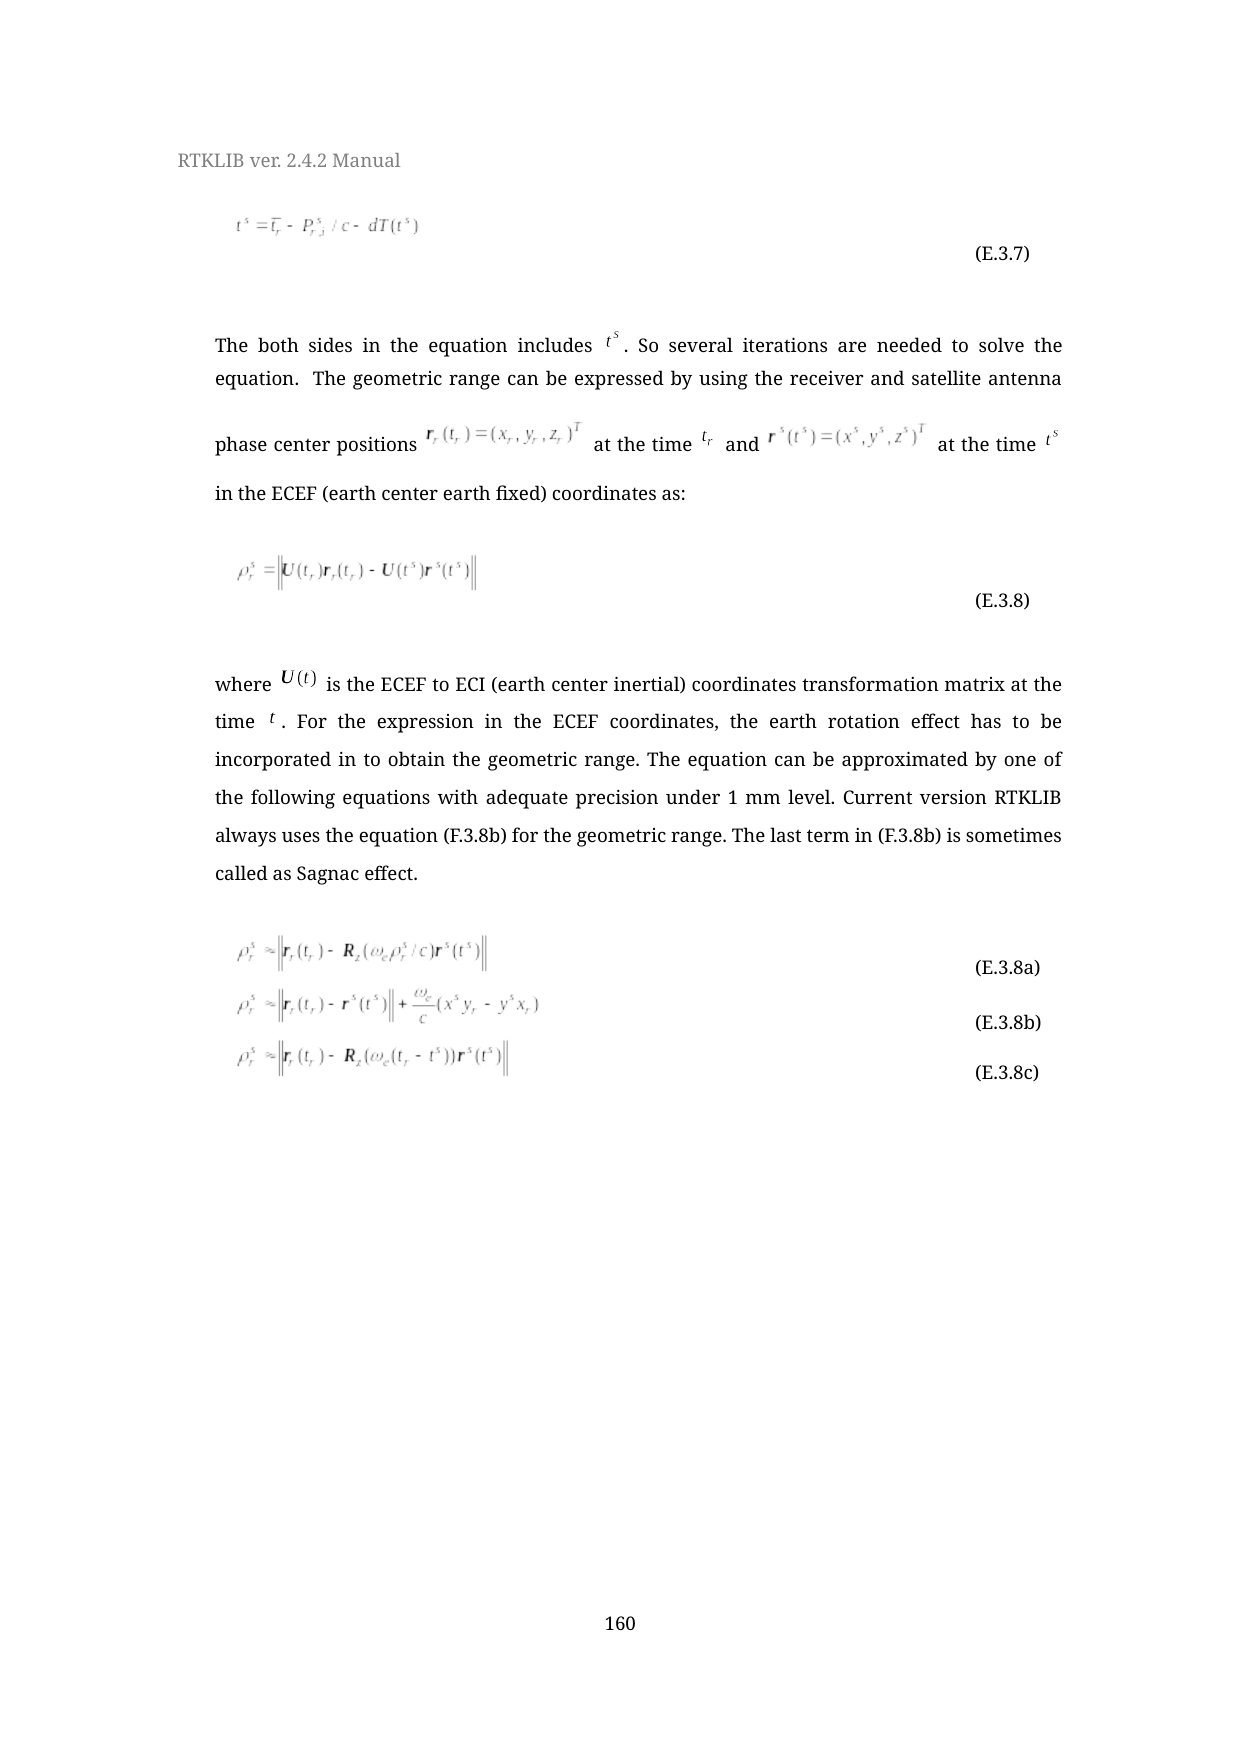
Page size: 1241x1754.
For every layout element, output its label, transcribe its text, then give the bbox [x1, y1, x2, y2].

text (E.3.7) [233, 207, 1063, 283]
text (E.3.8a) [233, 930, 1063, 979]
text The both sides in the equation includes . So several iterations are needed to solve the equation. The geometric range can be expressed by using the receiver and satellite antenna phase center positions at the time and at the time in the ECEF (earth center earth fixed) coordinates as: [215, 321, 1063, 512]
text (E.3.8b) [233, 979, 1063, 1035]
text (E.3.8) [233, 549, 1063, 626]
text where is the ECEF to ECI (earth center inertial) coordinates transformation matrix at the time . For the expression in the ECEF coordinates, the earth rotation effect has to be incorporated in to obtain the geometric range. The equation can be approximated by one of the following equations with adequate precision under 1 mm level. Current version RTKLIB always uses the equation (F.3.8b) for the geometric range. The last term in (F.3.8b) is sometimes called as Sagnac effect. [215, 664, 1063, 892]
text (E.3.8c) [233, 1035, 1063, 1084]
